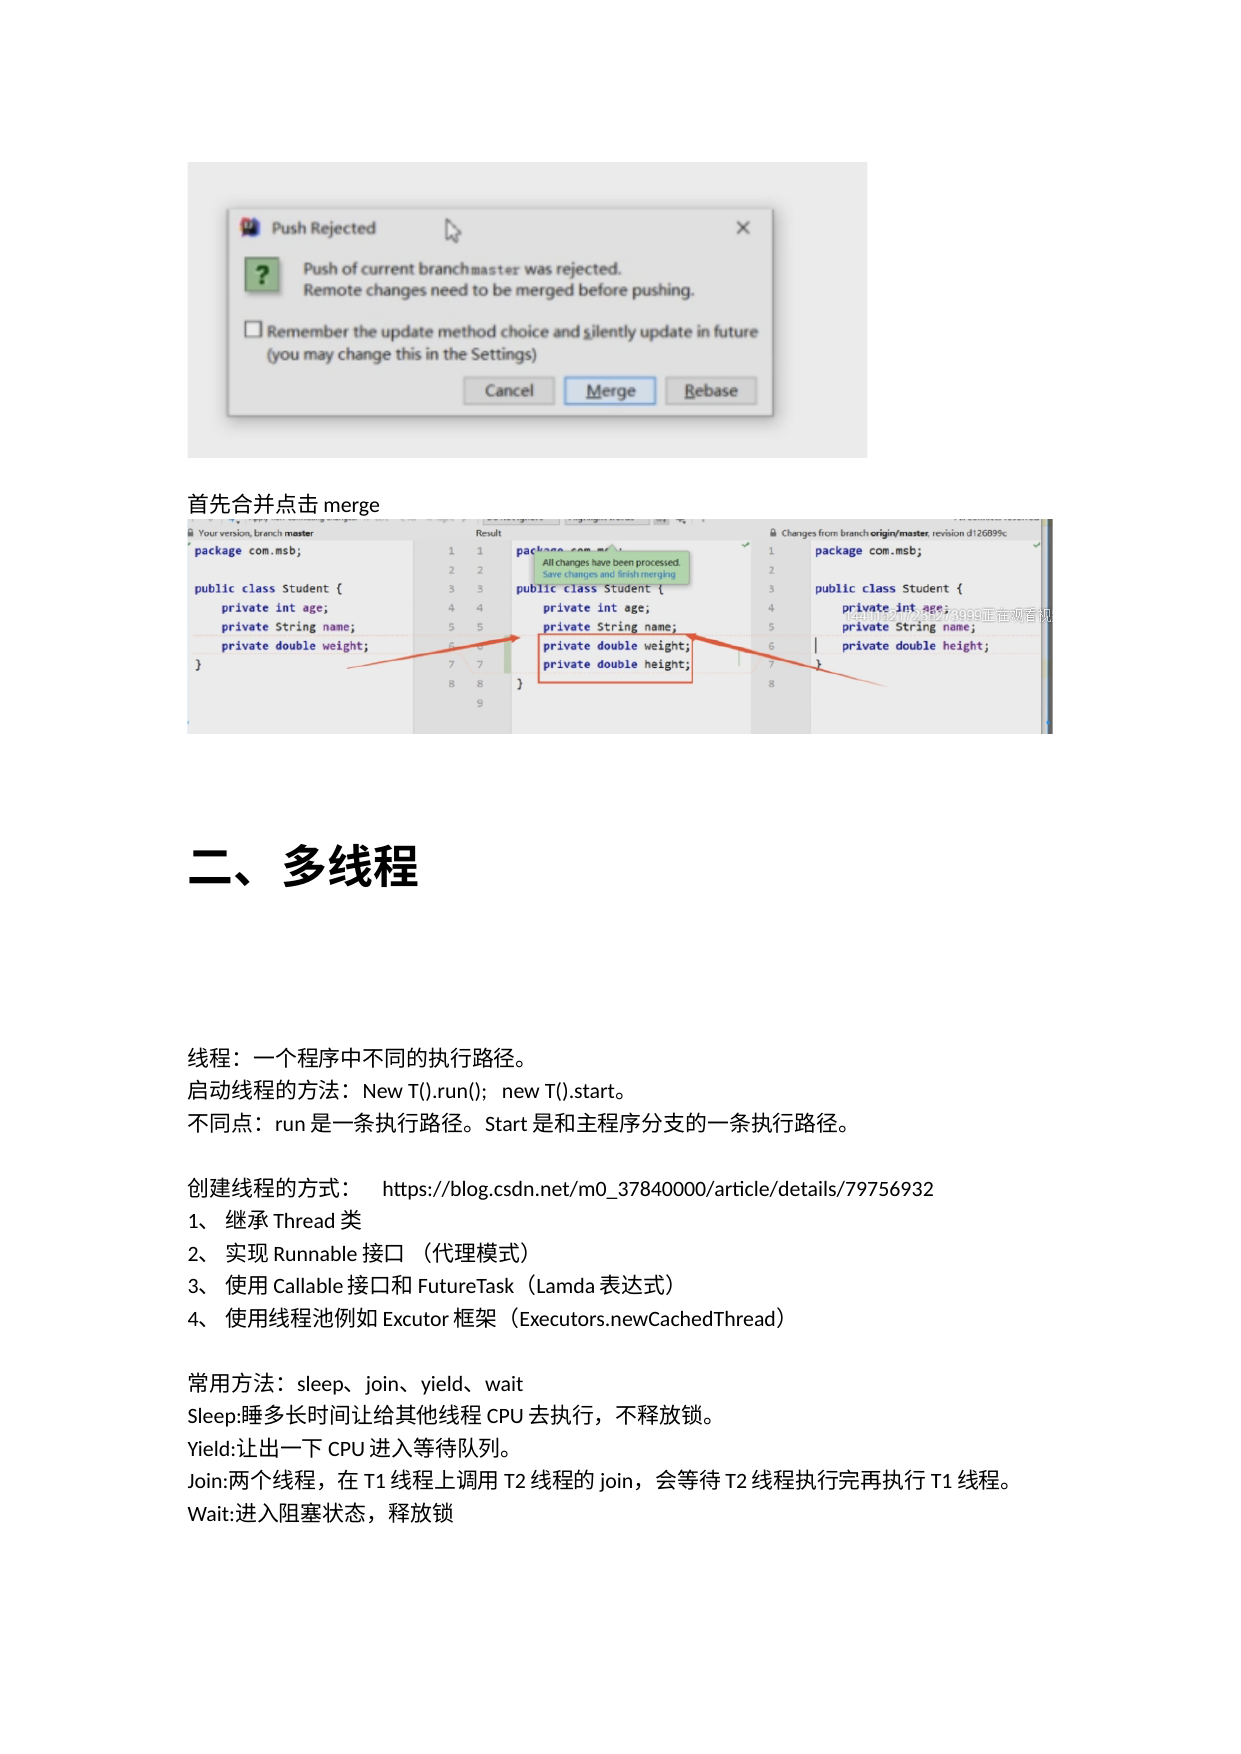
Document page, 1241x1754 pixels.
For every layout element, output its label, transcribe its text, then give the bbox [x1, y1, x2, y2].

text 线程：一个程序中不同的执行路径。 [187, 1040, 1053, 1073]
picture [187, 519, 1053, 734]
text 启动线程的方法：New T().run(); new T().start。 [187, 1073, 1053, 1105]
list 使用Callable接口和FutureTask（Lamda表达式） [187, 1268, 1053, 1300]
text Sleep:睡多长时间让给其他线程CPU去执行，不释放锁。 [187, 1398, 1053, 1430]
text Wait:进入阻塞状态，释放锁 [187, 1495, 1053, 1528]
subtitle 多线程 [187, 815, 1053, 912]
text Yield:让出一下CPU进入等待队列。 [187, 1430, 1053, 1463]
picture [187, 162, 868, 458]
list 实现Runnable接口 （代理模式） [187, 1235, 1053, 1268]
list 使用线程池例如Excutor框架（Executors.newCachedThread） [187, 1300, 1053, 1333]
text 常用方法：sleep、join、yield、wait [187, 1365, 1053, 1398]
list 继承Thread类 [187, 1203, 1053, 1235]
text 首先合并点击merge [187, 487, 1053, 519]
text Join:两个线程，在T1线程上调用T2线程的join，会等待T2线程执行完再执行T1线程。 [187, 1463, 1053, 1495]
text 创建线程的方式： https://blog.csdn.net/m0_37840000/article/details/79756932 [187, 1170, 1053, 1203]
text 不同点：run是一条执行路径。Start是和主程序分支的一条执行路径。 [187, 1105, 1053, 1138]
